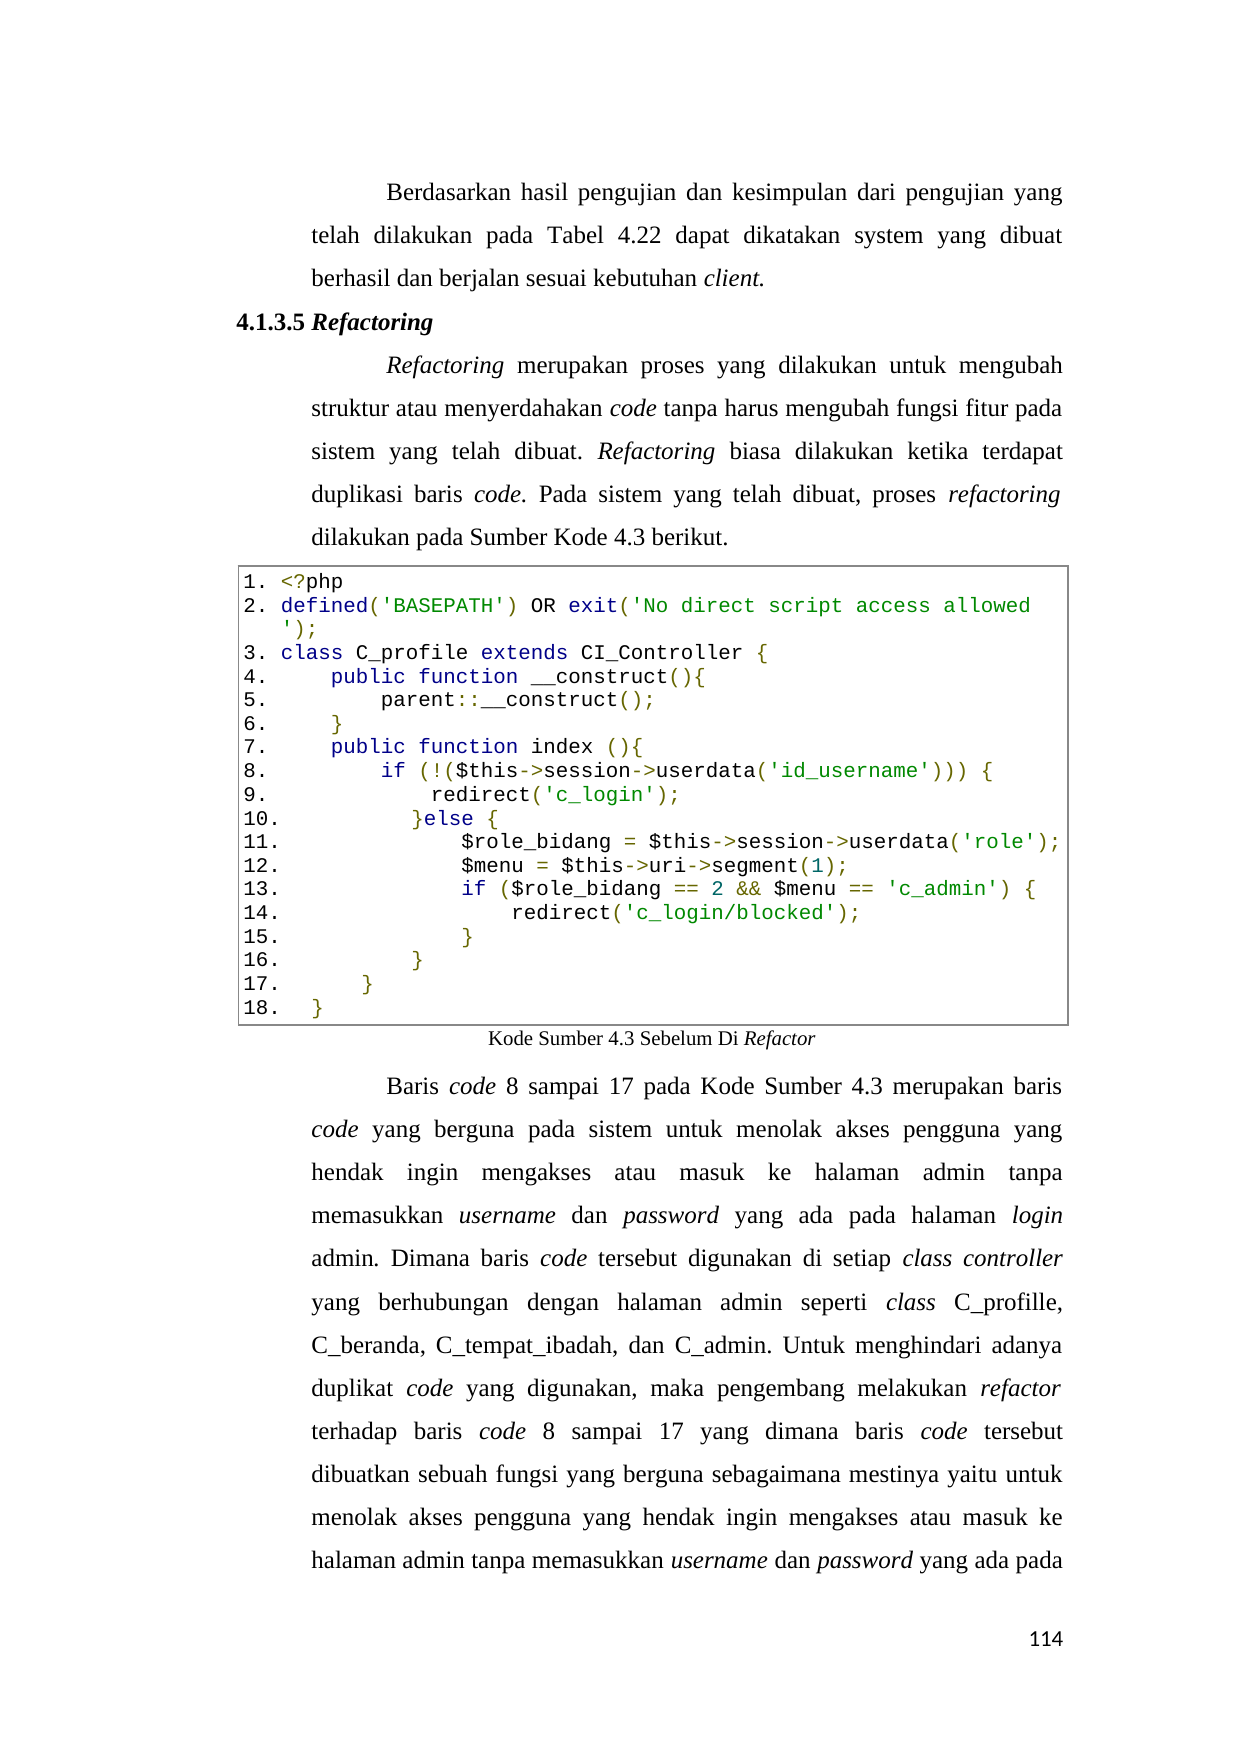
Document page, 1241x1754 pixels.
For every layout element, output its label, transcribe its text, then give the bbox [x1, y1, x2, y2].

list <?php [239, 567, 1067, 589]
list redirect('c_login/blocked'); [239, 896, 1067, 920]
list parent::__construct(); [239, 683, 1067, 707]
list } [239, 944, 1067, 967]
list redirect('c_login'); [239, 778, 1067, 802]
list $role_bidang = $this->session->userdata('role'); [239, 825, 1067, 849]
list class C_profile extends CI_Controller { [239, 636, 1067, 660]
text Refactoring merupakan proses yang dilakukan untuk mengubah struktur atau menyerdahakan code tanpa harus mengubah fungsi fitur pada sistem yang telah dibuat. Refactoring biasa dilakukan ketika terdapat duplikasi baris code. Pada sistem yang telah dibuat, proses refactoring dilakukan pada Sumber Kode 4.3 berikut. [311, 350, 1063, 551]
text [311, 1071, 1063, 1574]
list } [239, 991, 1067, 1024]
list $menu = $this->uri->segment(1); [239, 849, 1067, 873]
list if ($role_bidang == 2 && $menu == 'c_admin') { [239, 873, 1067, 896]
list } [239, 707, 1067, 731]
text Kode Sumber 4.3 Sebelum Di Refactor [236, 1026, 1063, 1050]
text Berdasarkan hasil pengujian dan kesimpulan dari pengujian yang telah dilakukan pada Tabel 4.22 dapat dikatakan system yang dibuat berhasil dan berjalan sesuai kebutuhan client. [311, 177, 1063, 292]
list defined('BASEPATH') OR exit('No direct script access allowed'); [239, 589, 1067, 636]
list public function __construct(){ [239, 660, 1067, 683]
list Refactoring [236, 307, 1063, 335]
list }else { [239, 802, 1067, 825]
list if (!($this->session->userdata('id_username'))) { [239, 754, 1067, 778]
list } [239, 967, 1067, 991]
list public function index (){ [239, 731, 1067, 754]
list } [239, 920, 1067, 944]
